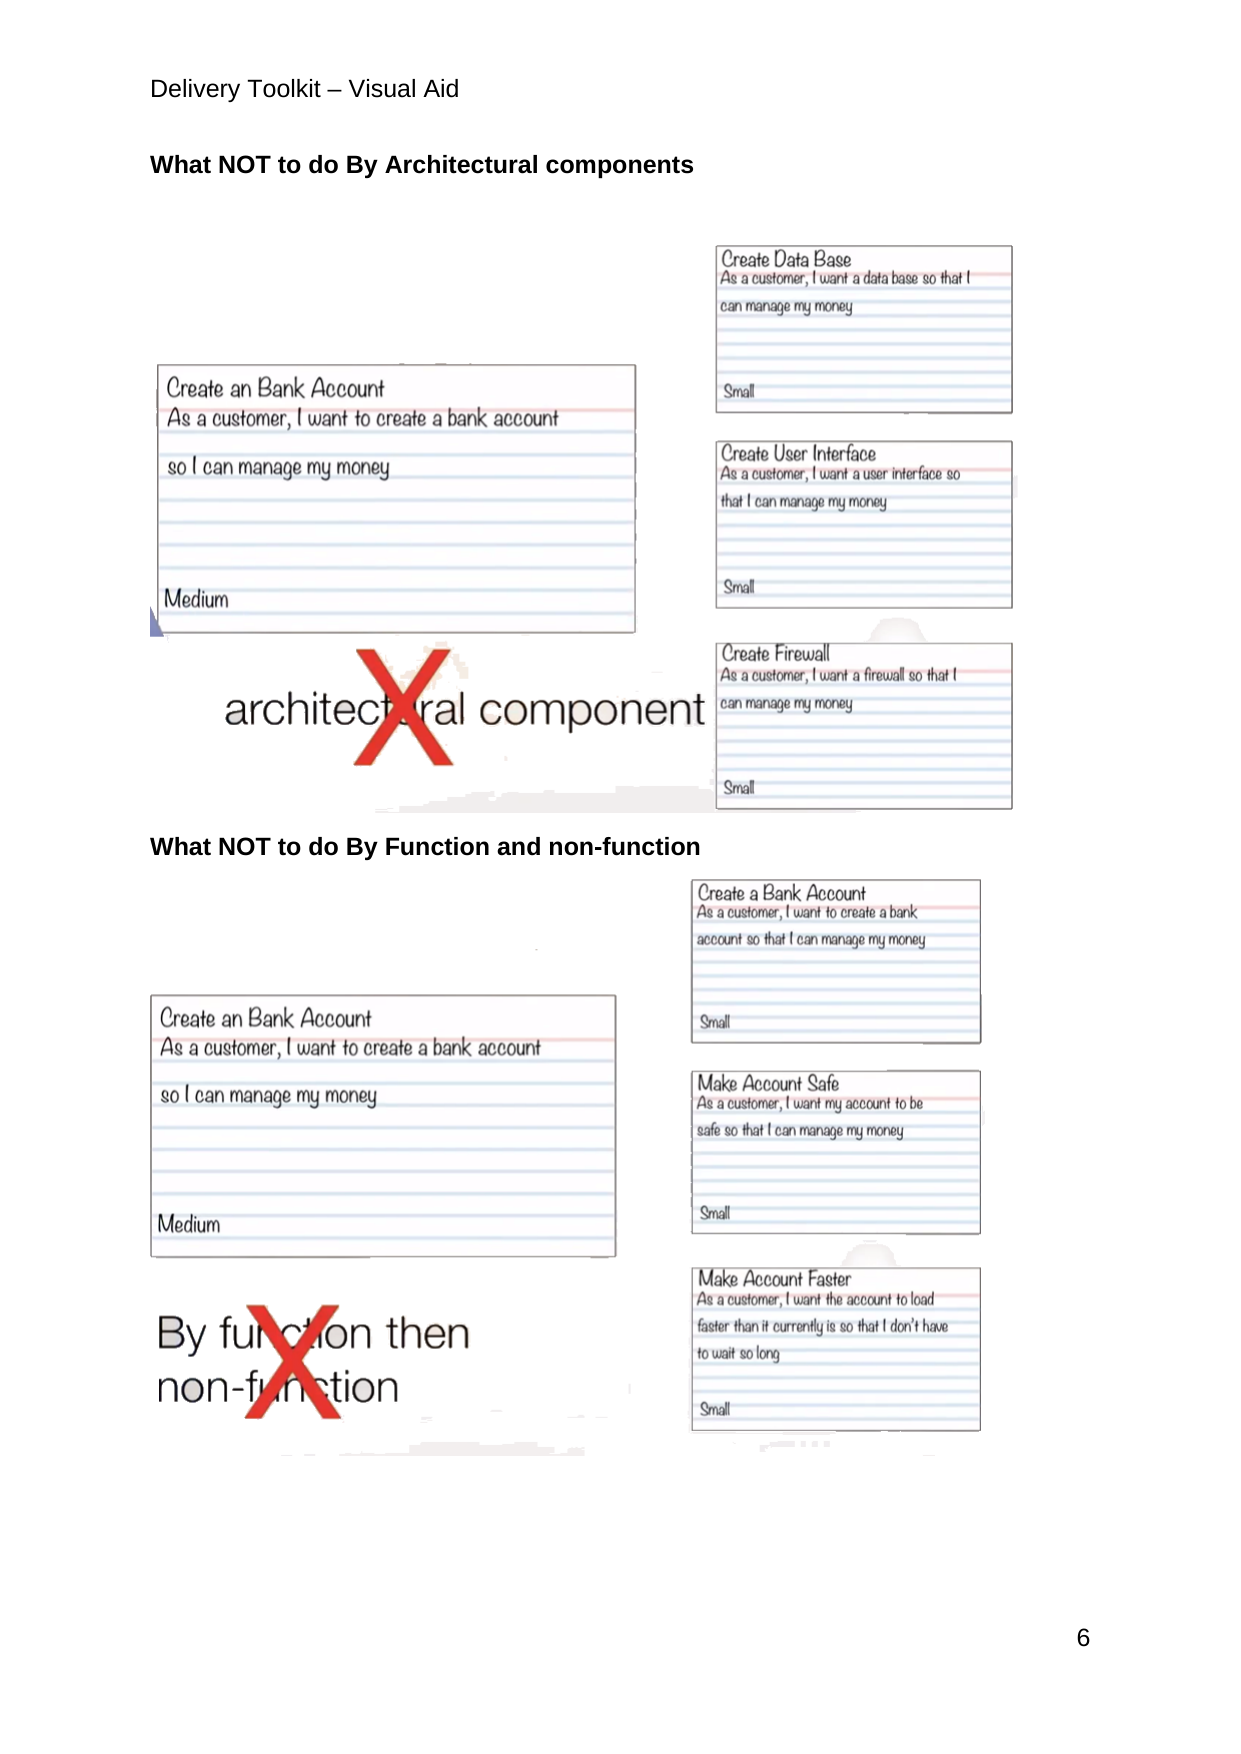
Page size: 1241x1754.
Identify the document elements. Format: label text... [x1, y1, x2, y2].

text What NOT to do By Architectural components [150, 150, 1090, 179]
picture [150, 245, 1018, 813]
text What NOT to do By Function and non-function [150, 832, 1090, 861]
picture [150, 879, 985, 1456]
